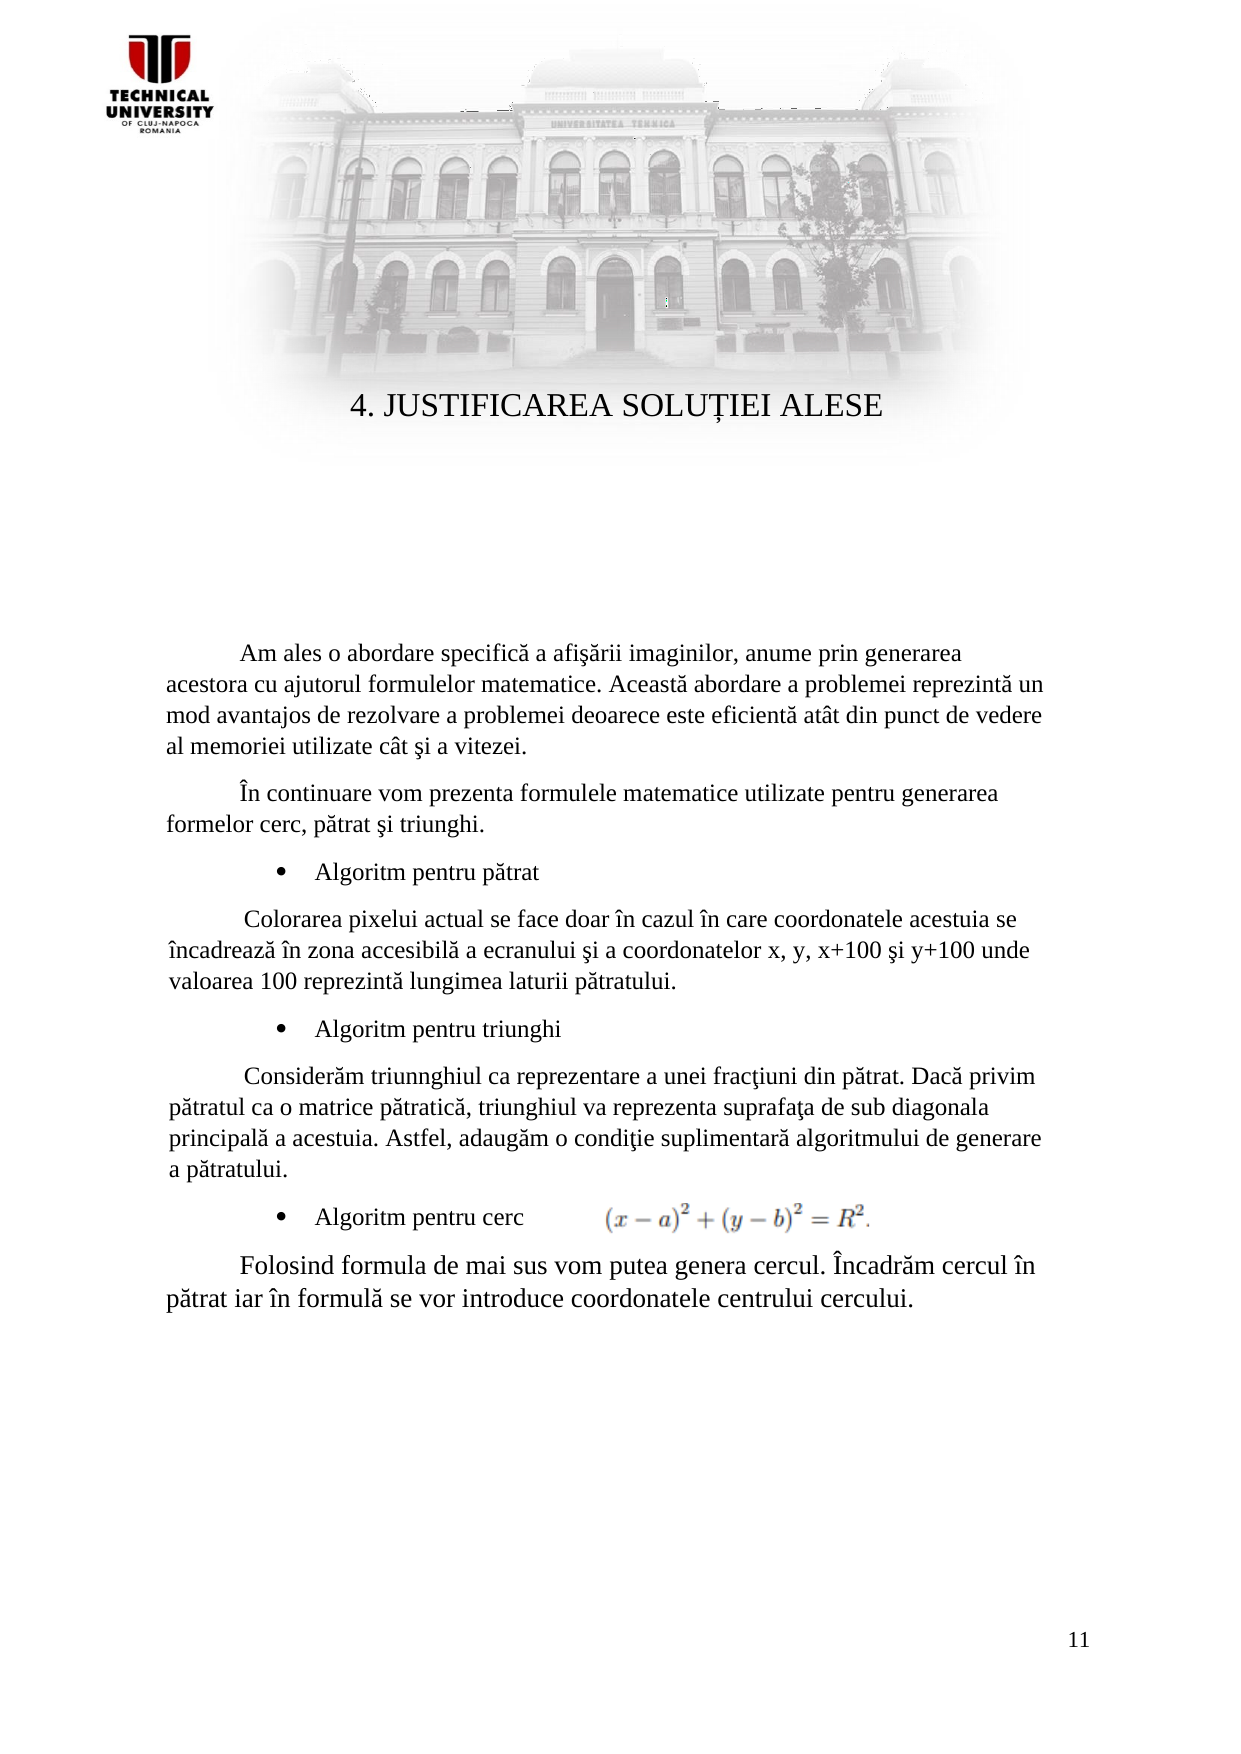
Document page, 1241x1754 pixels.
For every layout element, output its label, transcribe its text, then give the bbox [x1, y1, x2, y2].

text Considerăm triunnghiul ca reprezentare a unei fracţiuni din pătrat. Dacă privim pătratul ca o matrice pătratică, triunghiul va reprezenta suprafaţa de sub diagonala principală a acestuia. Astfel, adaugăm o condiţie suplimentară algoritmului de generare a pătratului. [169, 1061, 1050, 1183]
text Colorarea pixelui actual se face doar în cazul în care coordonatele acestuia se încadrează în zona accesibilă a ecranului şi a coordonatelor x, y, x+100 şi y+100 unde valoarea 100 reprezintă lungimea laturii pătratului. [169, 904, 1050, 995]
text Am ales o abordare specifică a afişării imaginilor, anume prin generarea acestora cu ajutorul formulelor matematice. Această abordare a problemei reprezintă un mod avantajos de rezolvare a problemei deoarece este eficientă atât din punct de vedere al memoriei utilizate cât şi a vitezei. [166, 638, 1050, 760]
picture [594, 1203, 870, 1238]
list Algoritm pentru triunghi [277, 1014, 1050, 1042]
text În continuare vom prezenta formulele matematice utilizate pentru generarea formelor cerc, pătrat şi triunghi. [166, 778, 1050, 838]
picture [98, 4, 1030, 466]
list Algoritm pentru pătrat [277, 857, 1050, 886]
text Folosind formula de mai sus vom putea genera cercul. Încadrăm cercul în pătrat iar în formulă se vor introduce coordonatele centrului cercului. [166, 1249, 1050, 1314]
list Algoritm pentru cerc [277, 1202, 1050, 1230]
